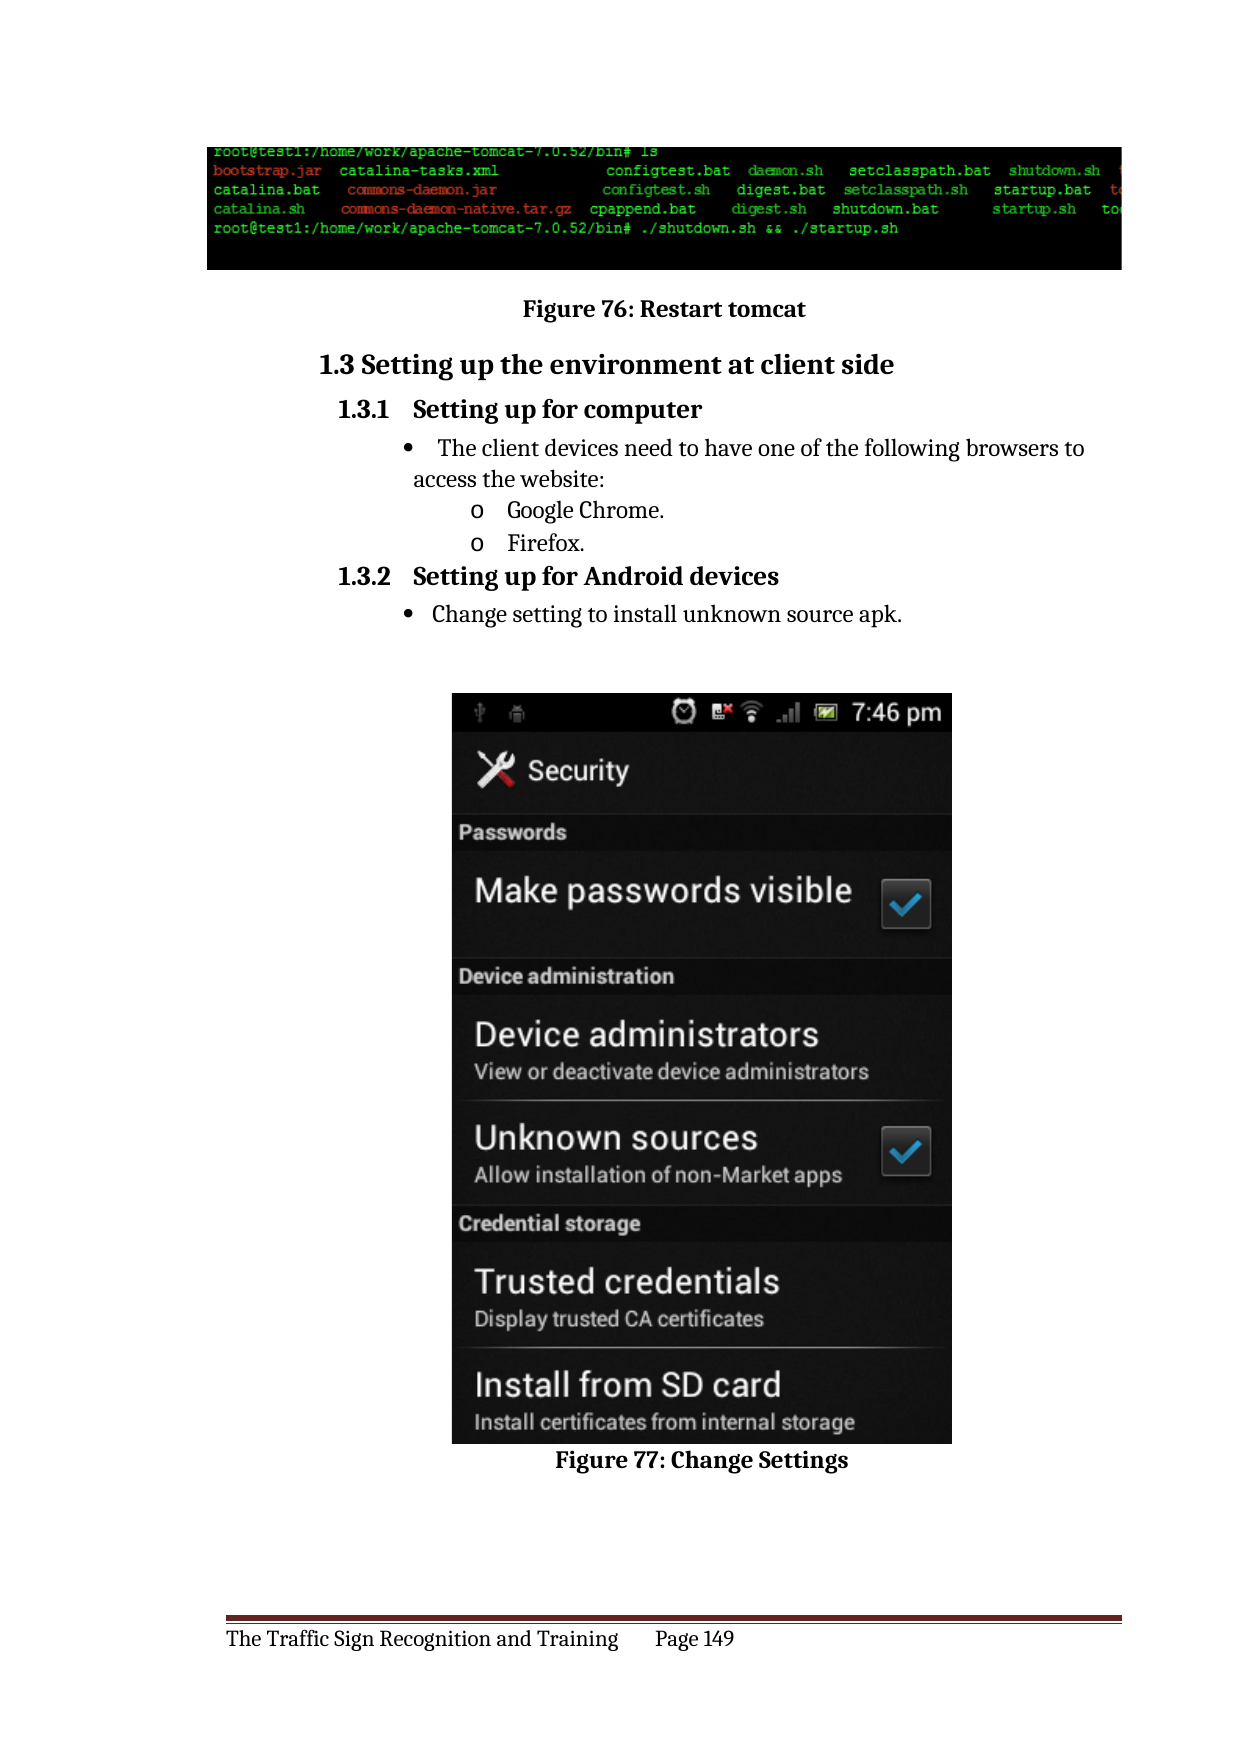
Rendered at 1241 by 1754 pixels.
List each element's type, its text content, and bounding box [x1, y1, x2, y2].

list The client devices need to have one of the following browsers to access the website: [404, 434, 1122, 494]
picture [451, 693, 952, 1444]
list Google Chrome. [469, 496, 1122, 526]
subtitle Setting up for Android devices [338, 561, 1122, 592]
picture [207, 147, 1122, 270]
subtitle Setting up for computer [338, 394, 1122, 426]
subtitle Setting up the environment at client side [319, 348, 1122, 382]
list Change setting to install unknown source apk. [404, 600, 1122, 629]
list Firefox. [469, 528, 1122, 558]
